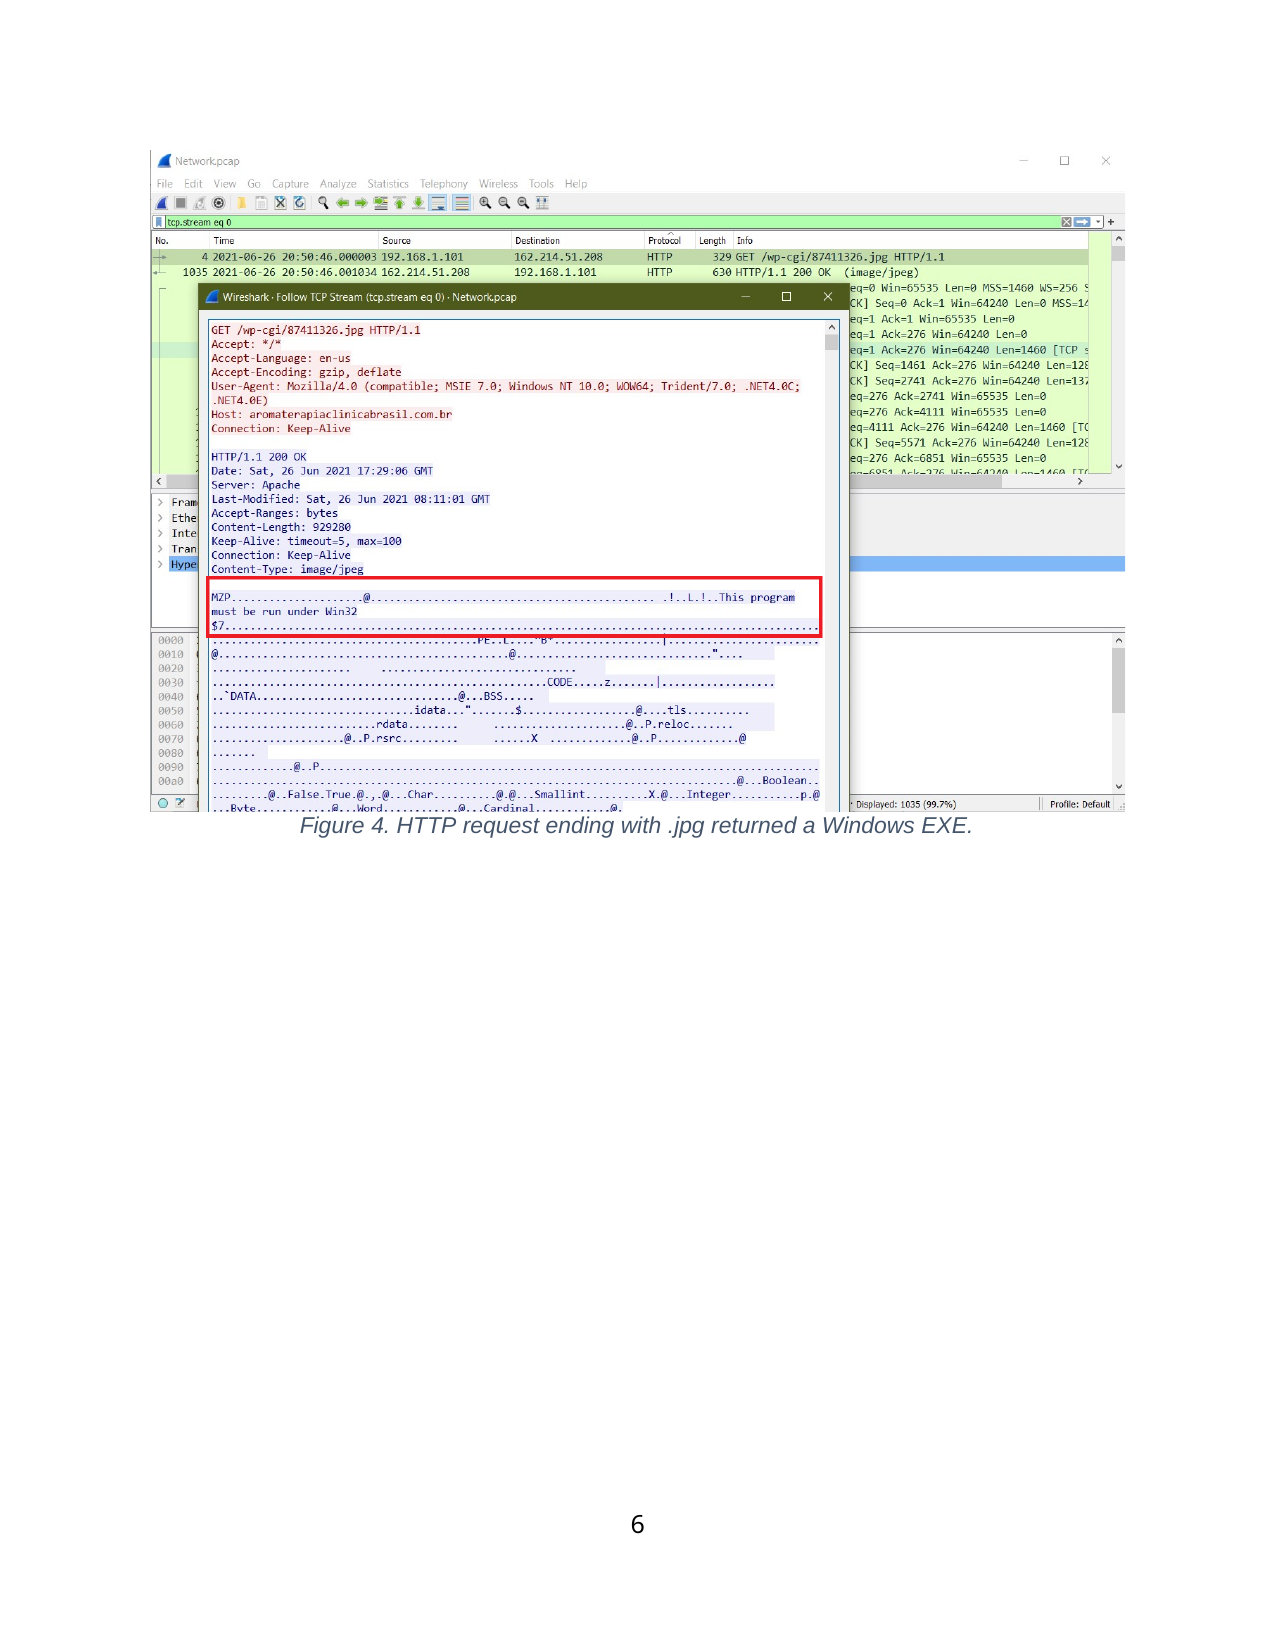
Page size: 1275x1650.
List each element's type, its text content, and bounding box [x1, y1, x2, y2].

text Figure 4. HTTP request ending with .jpg returned a Windows EXE. [150, 812, 1125, 838]
picture [150, 150, 1125, 812]
